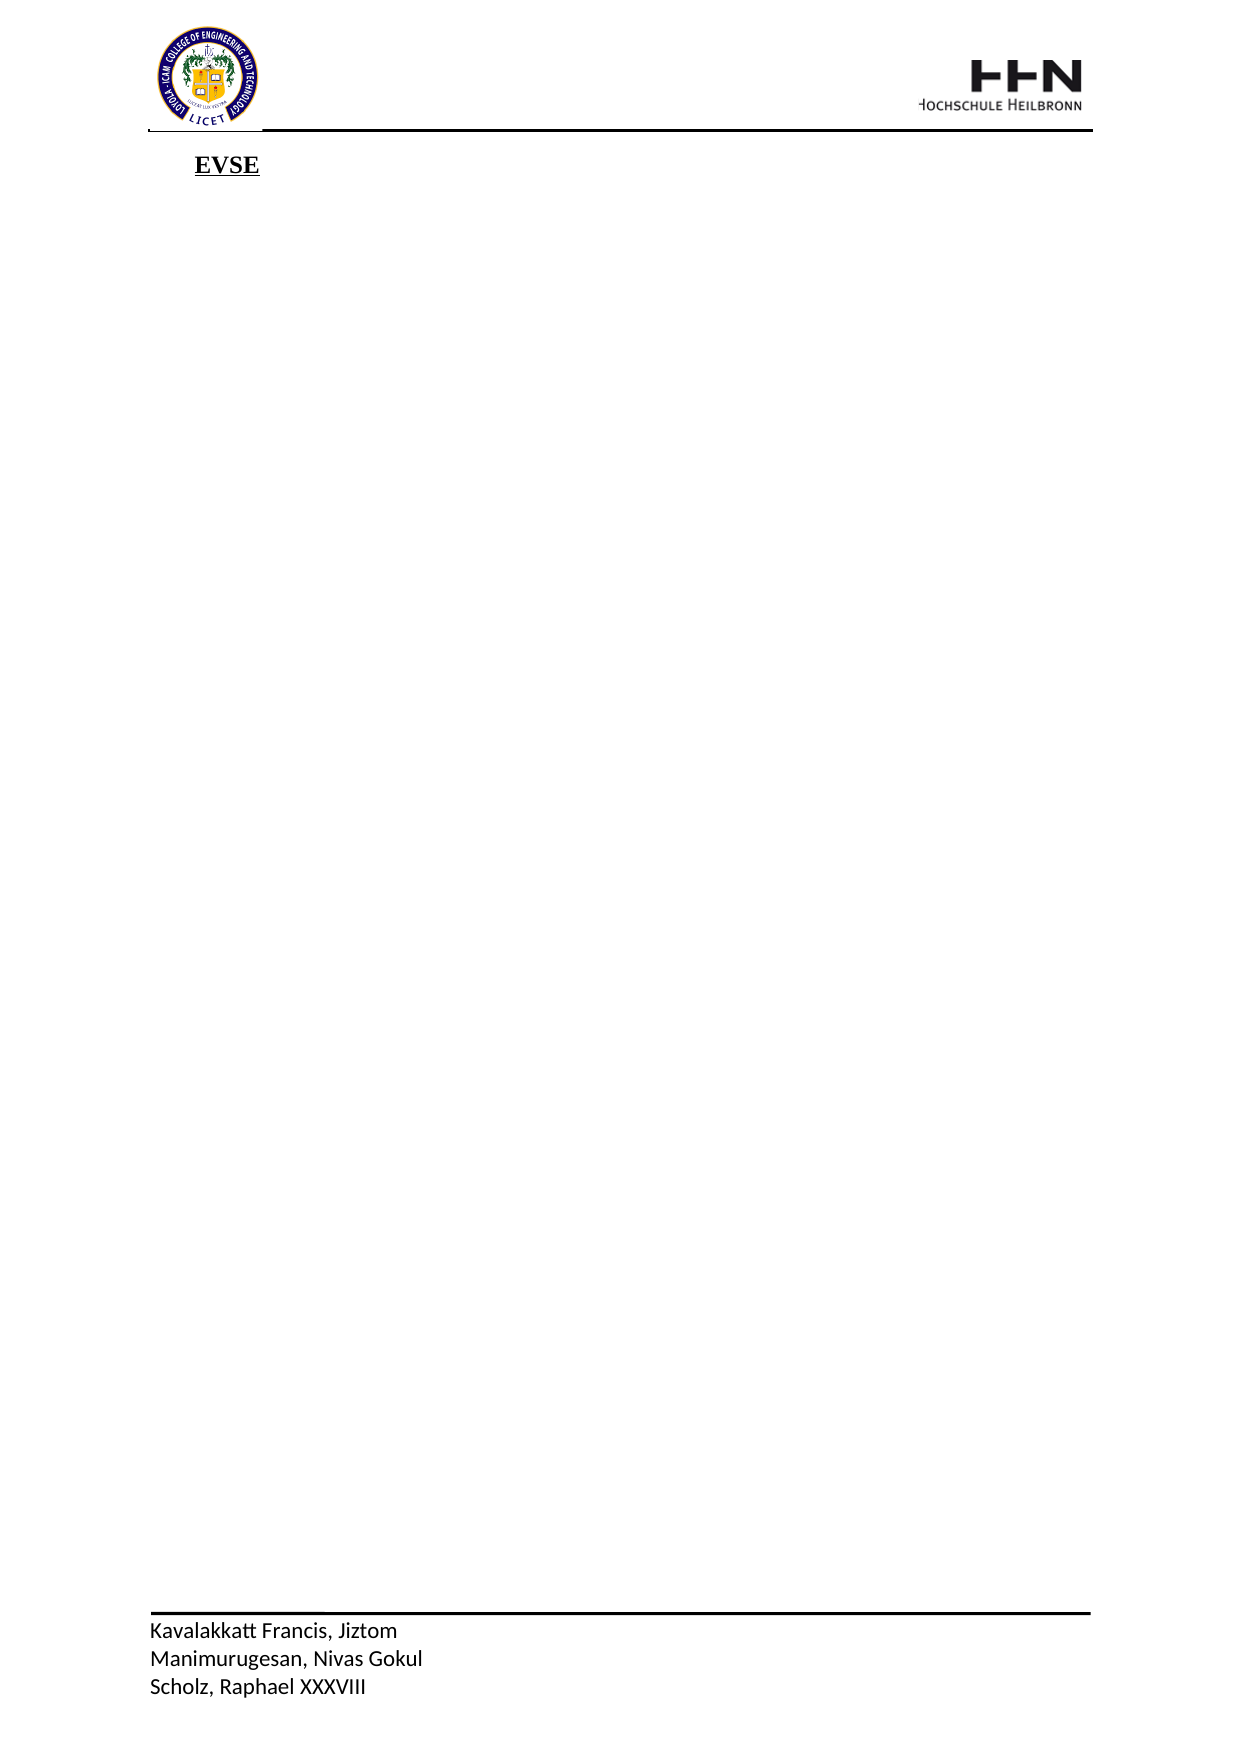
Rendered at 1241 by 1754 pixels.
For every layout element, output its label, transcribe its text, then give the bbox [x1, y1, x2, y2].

picture [150, 18, 263, 131]
picture [917, 60, 1083, 111]
text EVSE [194, 150, 1090, 179]
